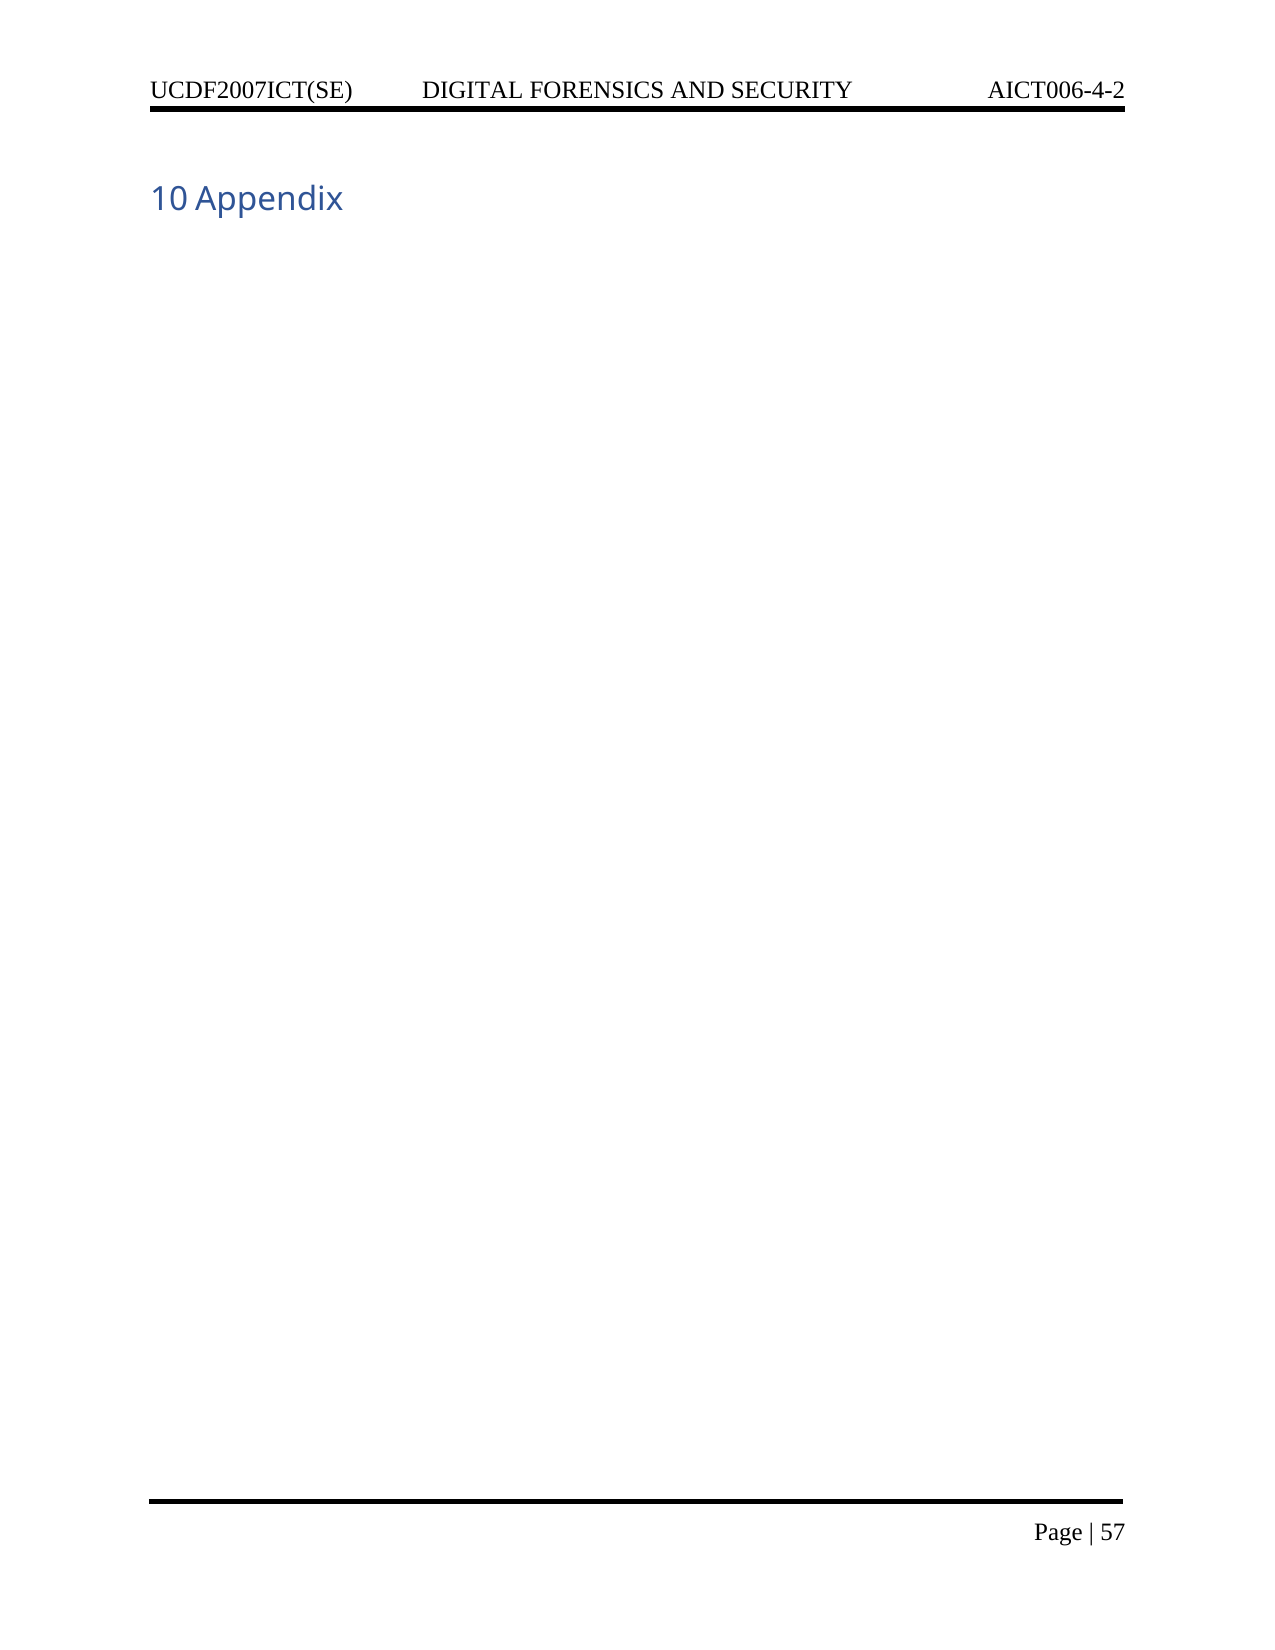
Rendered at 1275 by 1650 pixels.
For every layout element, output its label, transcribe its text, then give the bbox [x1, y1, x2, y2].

subtitle Appendix [150, 175, 1125, 220]
